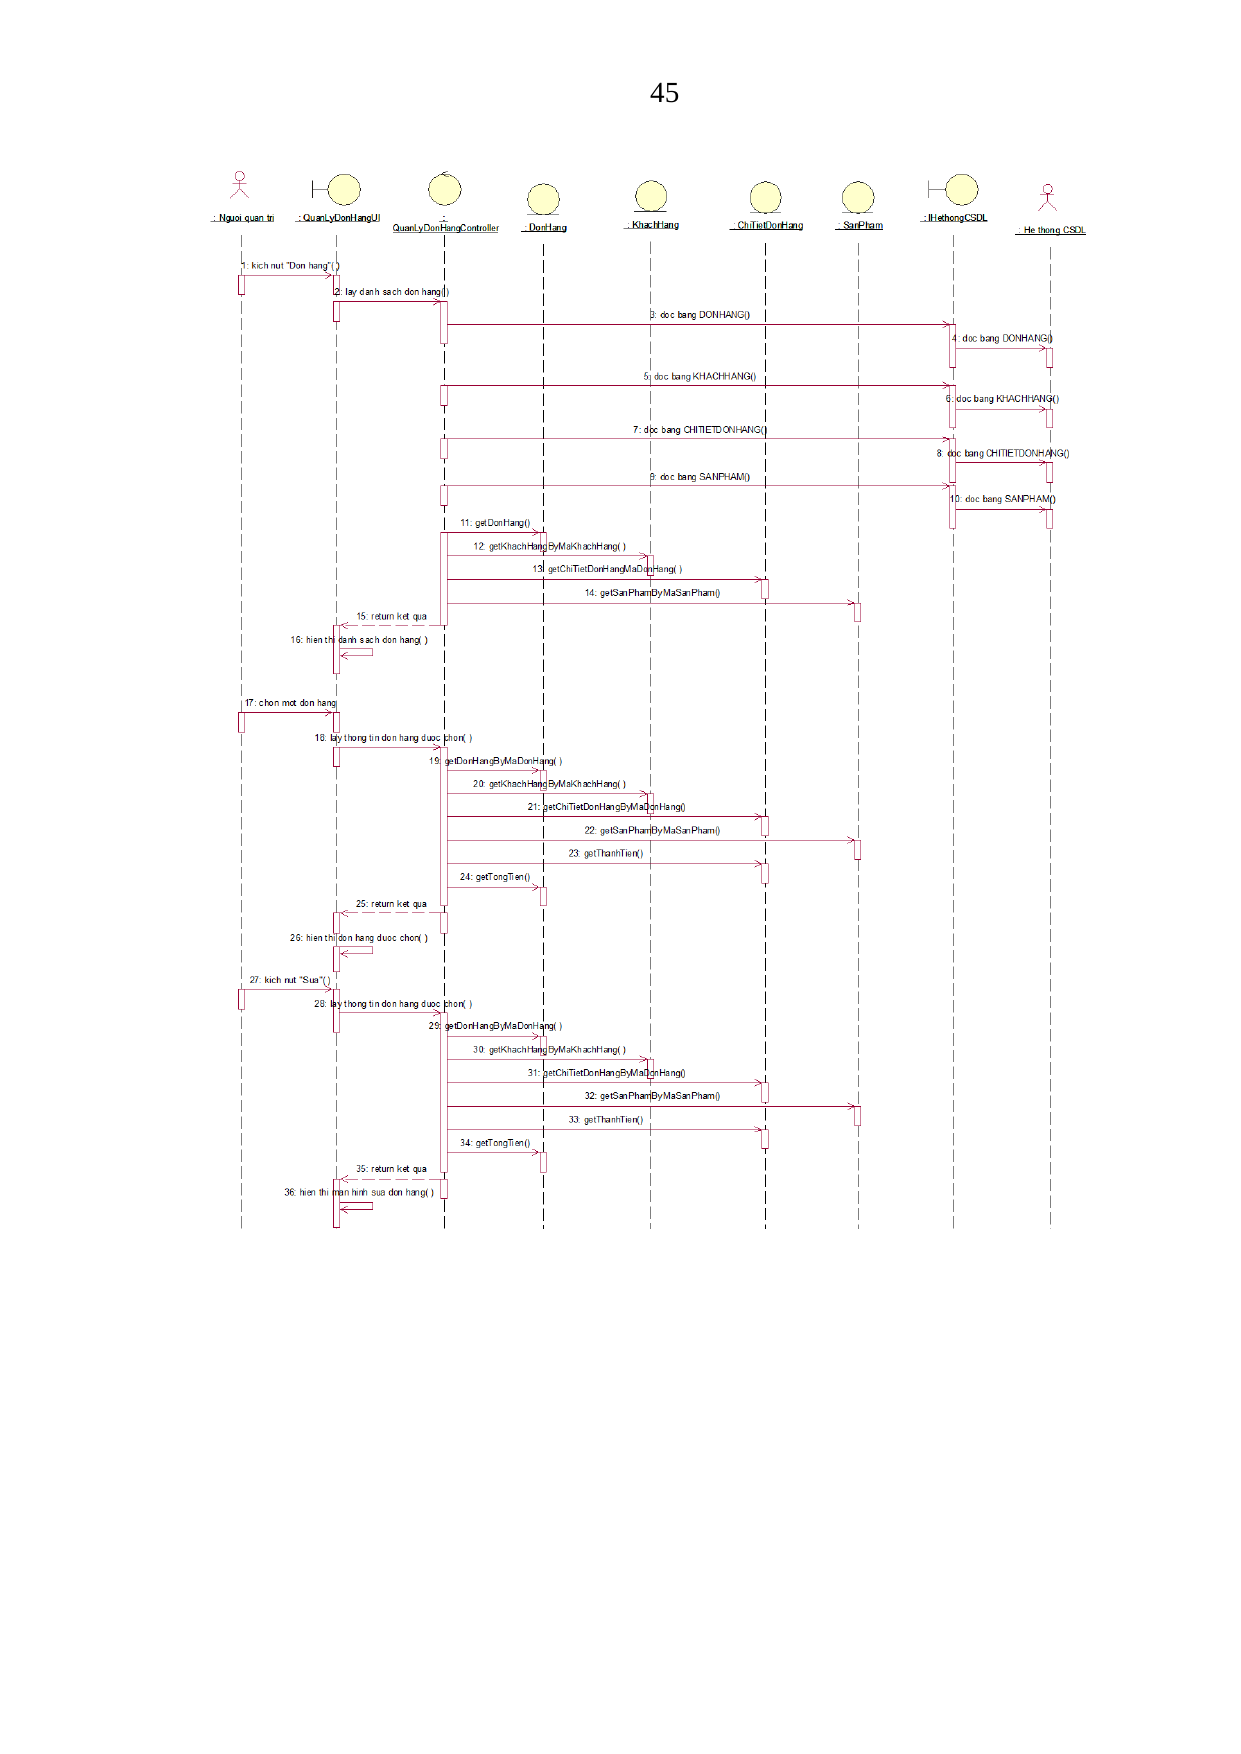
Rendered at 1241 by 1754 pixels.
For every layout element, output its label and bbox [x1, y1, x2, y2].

picture [208, 165, 1123, 1229]
